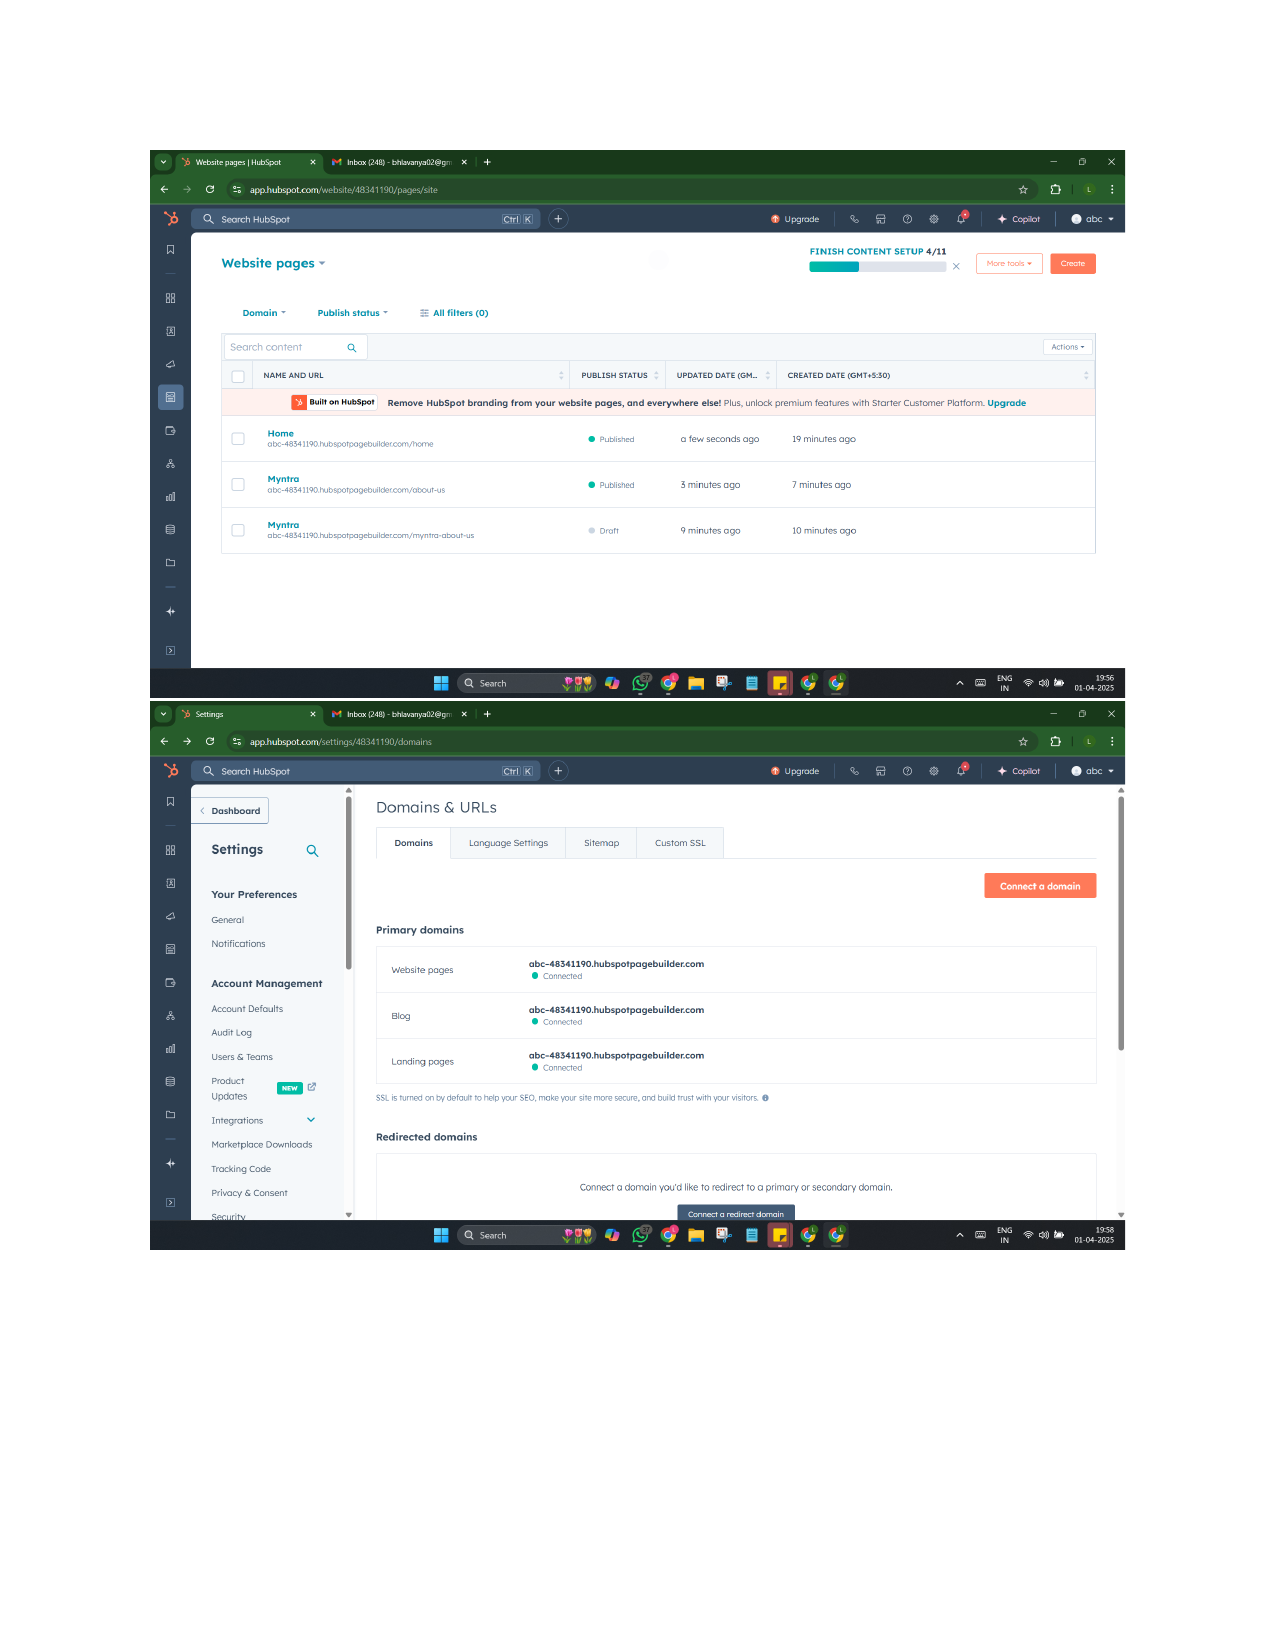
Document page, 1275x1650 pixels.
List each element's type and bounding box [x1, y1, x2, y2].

picture [150, 701, 1125, 1250]
picture [150, 150, 1125, 698]
